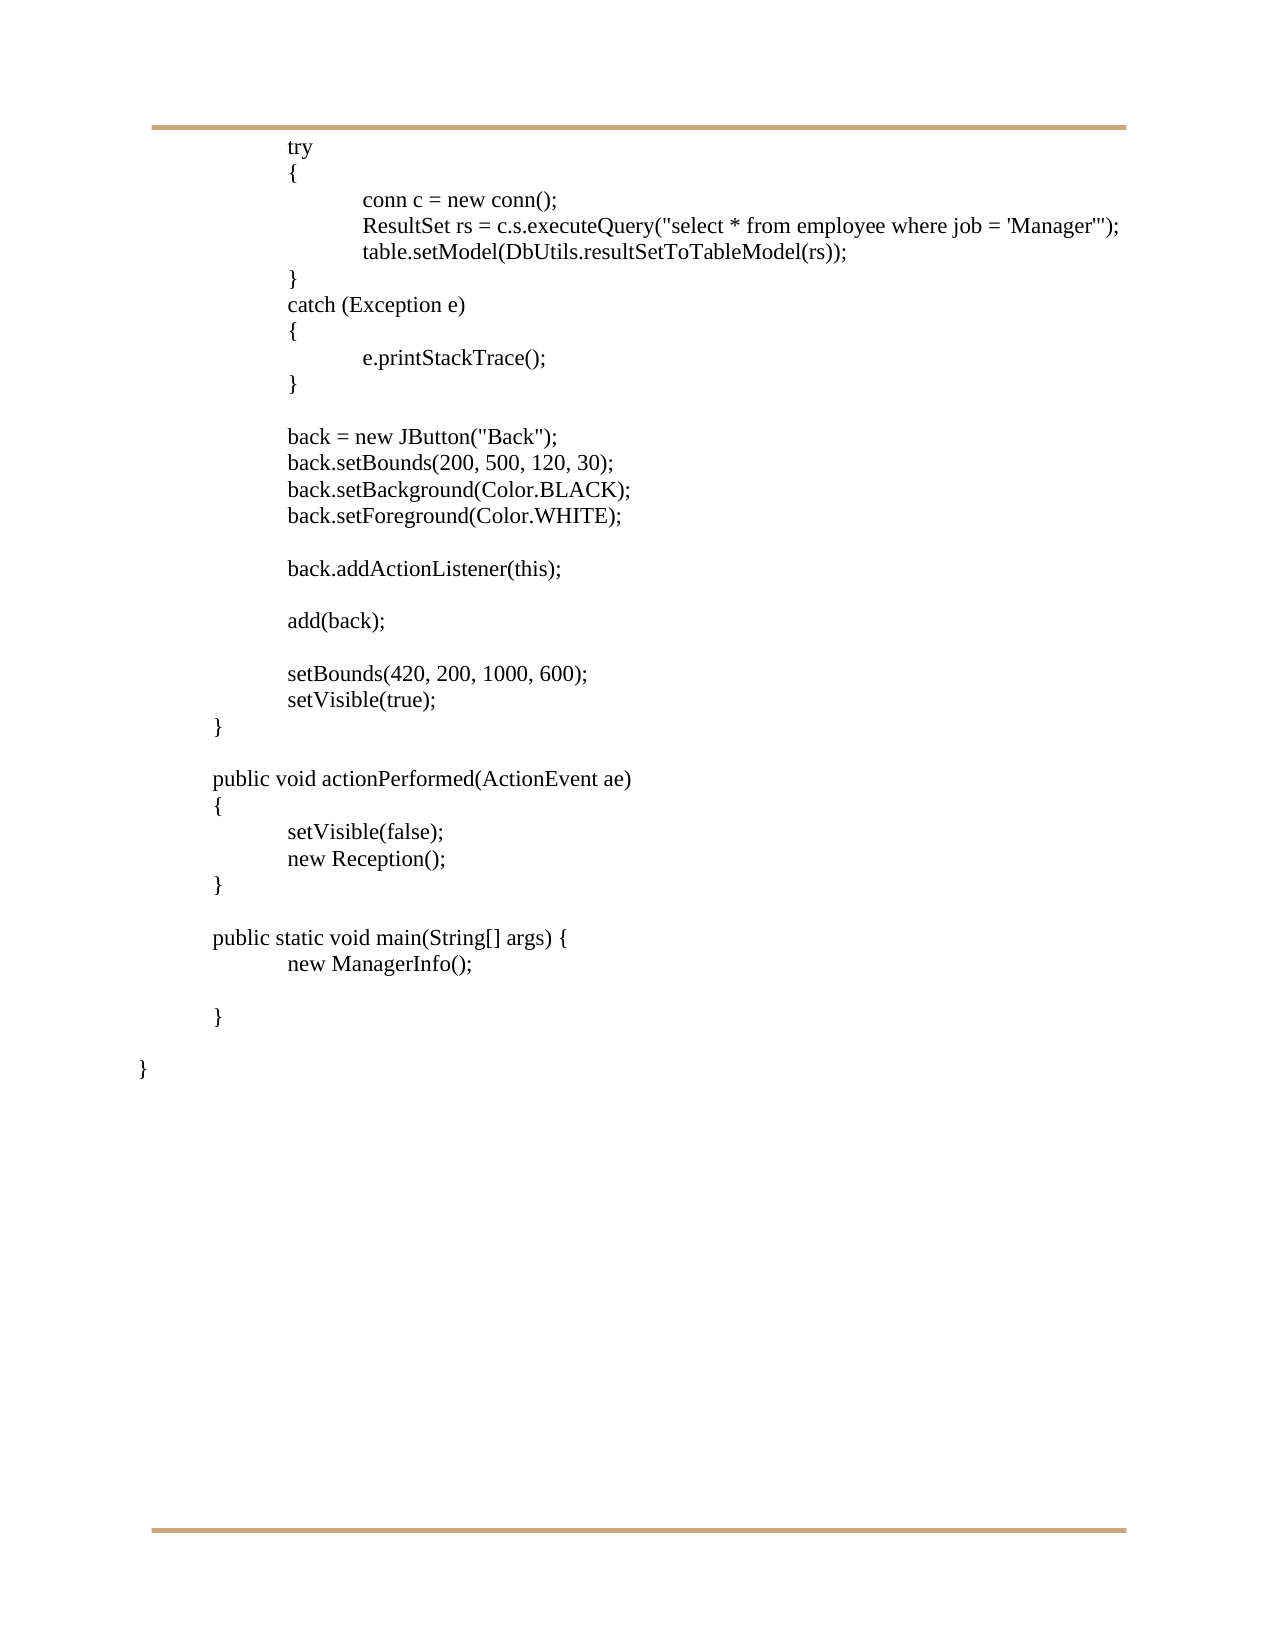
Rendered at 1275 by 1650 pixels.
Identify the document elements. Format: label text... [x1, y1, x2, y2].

text public void actionPerformed(ActionEvent ae) [137, 766, 1244, 792]
text } [137, 265, 1244, 291]
text try [137, 133, 1244, 159]
text e.printStackTrace(); [137, 344, 1244, 370]
text catch (Exception e) [137, 291, 1244, 317]
text add(back); [137, 607, 1244, 634]
text new Reception(); [137, 844, 1244, 871]
text back.setForeground(Color.WHITE); [137, 502, 1244, 528]
text back.addActionListener(this); [137, 555, 1244, 581]
text back = new JButton("Back"); [137, 423, 1244, 449]
text new ManagerInfo(); [137, 950, 1244, 976]
text setVisible(false); [137, 818, 1244, 844]
text } [137, 370, 1244, 397]
text { [137, 317, 1244, 344]
text setVisible(true); [137, 686, 1244, 713]
text } [137, 871, 1244, 897]
text back.setBounds(200, 500, 120, 30); [137, 449, 1244, 476]
picture [151, 1528, 1127, 1533]
text ResultSet rs = c.s.executeQuery("select * from employee where job = 'Manager'"); [137, 212, 1244, 238]
text } [137, 1003, 1244, 1029]
text { [137, 792, 1244, 818]
picture [151, 125, 1127, 130]
text setBounds(420, 200, 1000, 600); [137, 660, 1244, 686]
text { [137, 159, 1244, 186]
text back.setBackground(Color.BLACK); [137, 476, 1244, 502]
text conn c = new conn(); [137, 186, 1244, 212]
text } [137, 713, 1244, 739]
text table.setModel(DbUtils.resultSetToTableModel(rs)); [137, 238, 1244, 265]
text } [137, 1055, 1244, 1082]
text public static void main(String[] args) { [137, 924, 1244, 950]
